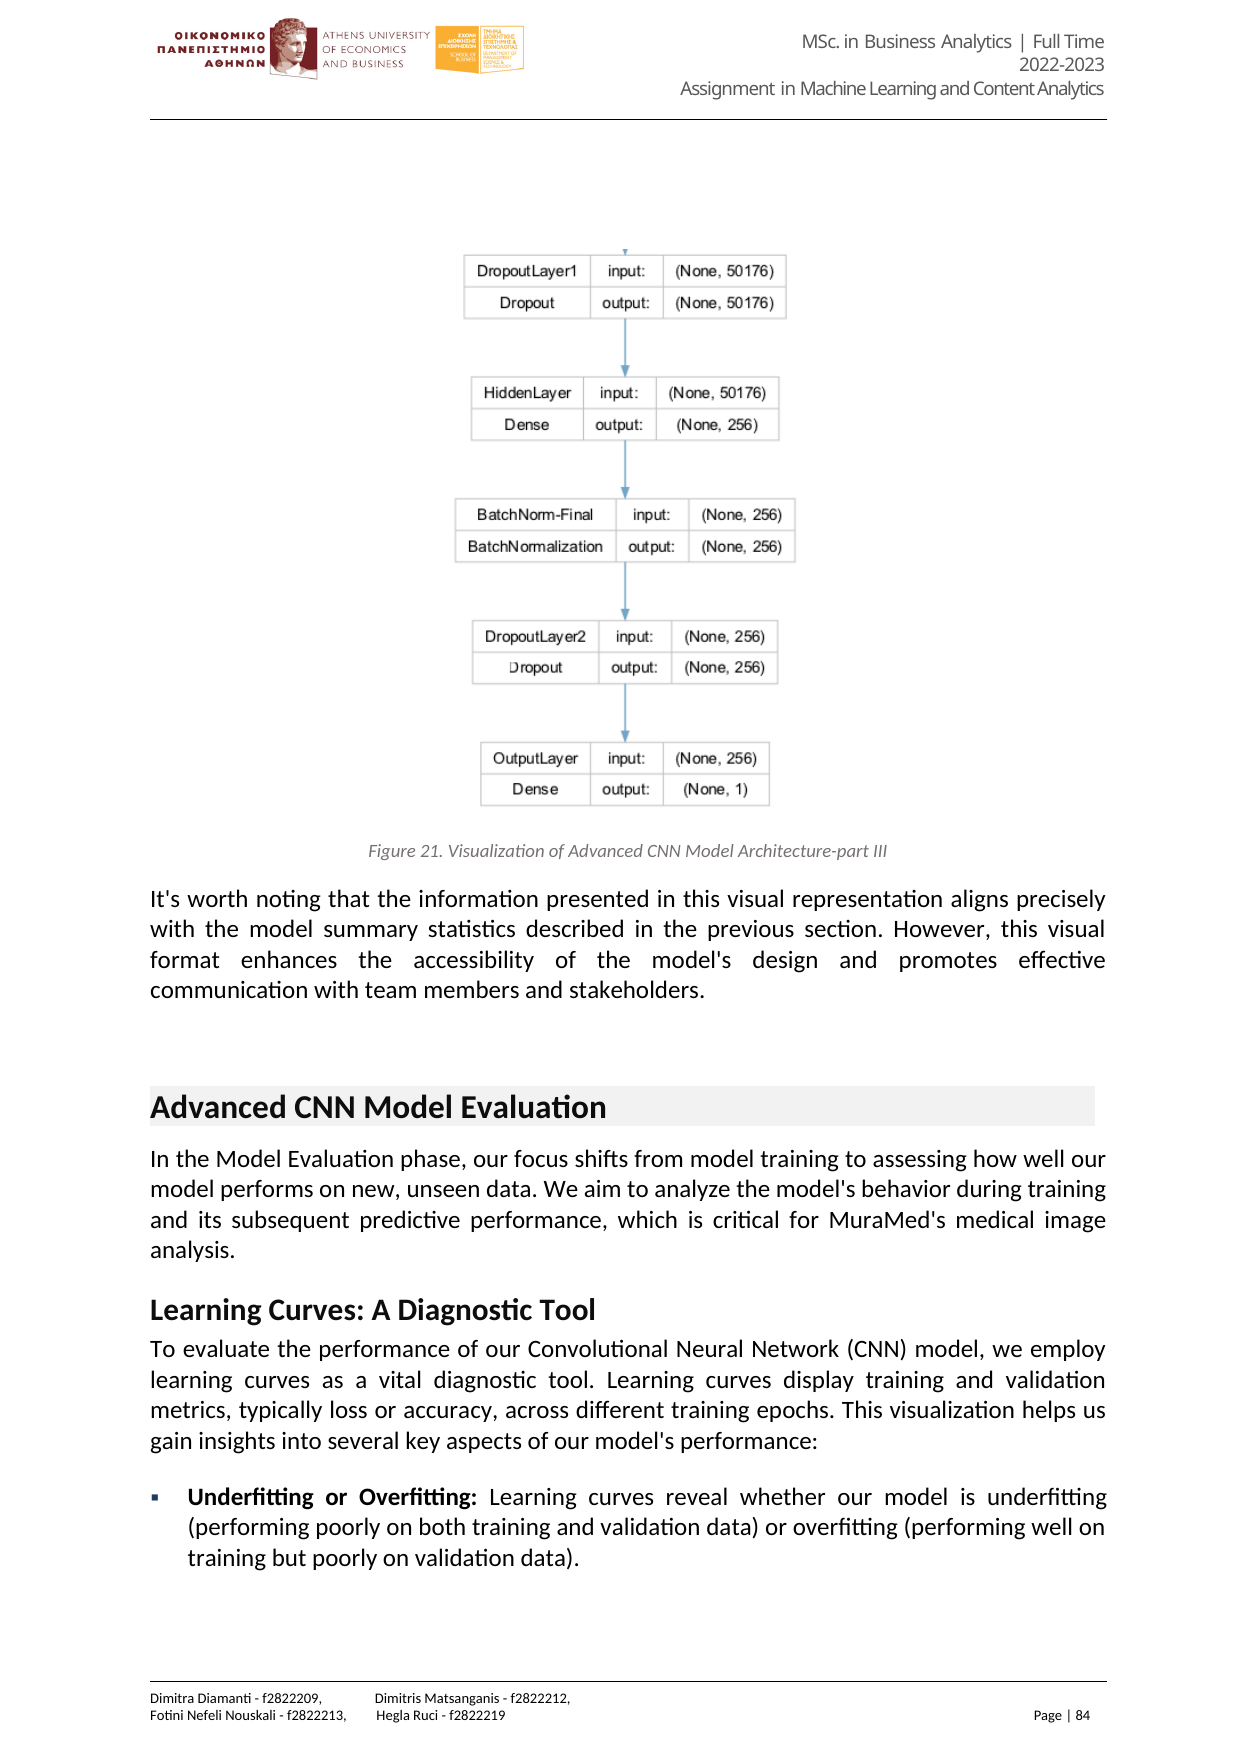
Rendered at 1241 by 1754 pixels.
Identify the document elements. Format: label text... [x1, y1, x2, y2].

text It's worth noting that the information presented in this visual representation aligns precisely with the model summary statistics described in the previous section. However, this visual format enhances the accessibility of the model's design and promotes effective communication with team members and stakeholders. [150, 883, 1107, 1005]
picture [445, 249, 812, 815]
subtitle Learning Curves: A Diagnostic Tool [150, 1290, 1107, 1328]
text To evaluate the performance of our Convolutional Neural Network (CNN) model, we employ learning curves as a vital diagnostic tool. Learning curves display training and validation metrics, typically loss or accuracy, across different training epochs. This visualization helps us gain insights into several key aspects of our model's performance: [150, 1334, 1107, 1456]
subtitle Advanced CNN Model Evaluation [150, 1086, 1095, 1126]
list Underfitting or Overfitting: Learning curves reveal whether our model is underfitting (performing poorly on both training and validation data) or overfitting (performing well on training but poorly on validation data). [150, 1481, 1107, 1572]
text In the Model Evaluation phase, our focus shifts from model training to assessing how well our model performs on new, unseen data. We aim to analyze the model's behavior during training and its subsequent predictive performance, which is critical for MuraMed's medical image analysis. [150, 1143, 1107, 1265]
picture [151, 17, 526, 82]
